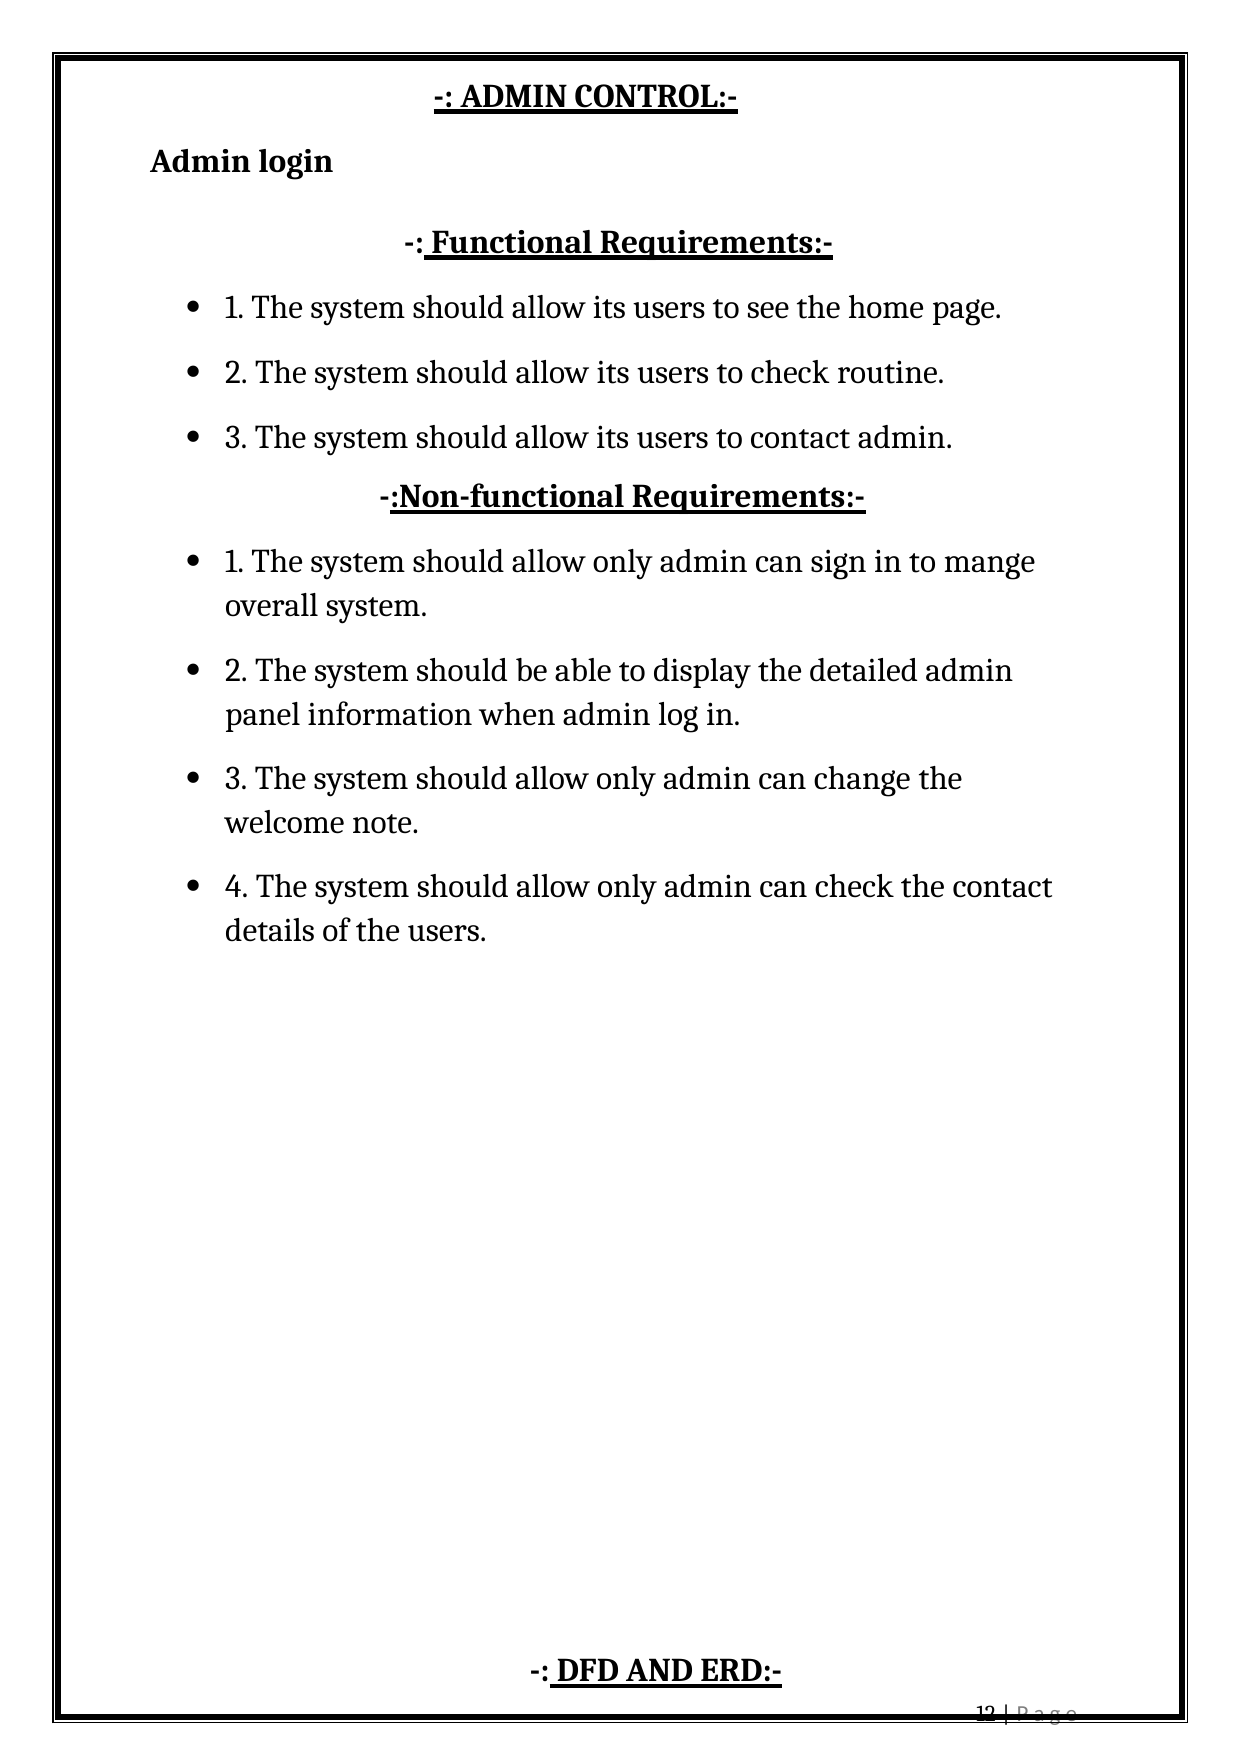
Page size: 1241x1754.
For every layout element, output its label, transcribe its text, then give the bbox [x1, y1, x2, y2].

list 1. The system should allow only admin can sign in to mange overall system. [187, 542, 1073, 624]
text -: ADMIN CONTROL:- [358, 77, 1072, 115]
list 2. The system should allow its users to check routine. [187, 353, 1132, 391]
list 3. The system should allow only admin can change the welcome note. [187, 759, 994, 842]
text Admin login [150, 142, 1132, 180]
text -: Functional Requirements:- [161, 223, 1076, 261]
list 2. The system should be able to display the detailed admin panel information when admin log in. [187, 651, 1053, 733]
list 1. The system should allow its users to see the home page. [187, 288, 1132, 326]
text -:Non-functional Requirements:- [379, 477, 1132, 516]
list 4. The system should allow only admin can check the contact details of the users. [187, 867, 1087, 950]
text -: DFD AND ERD:- [239, 1652, 1072, 1690]
list 3. The system should allow its users to contact admin. [187, 418, 1132, 456]
